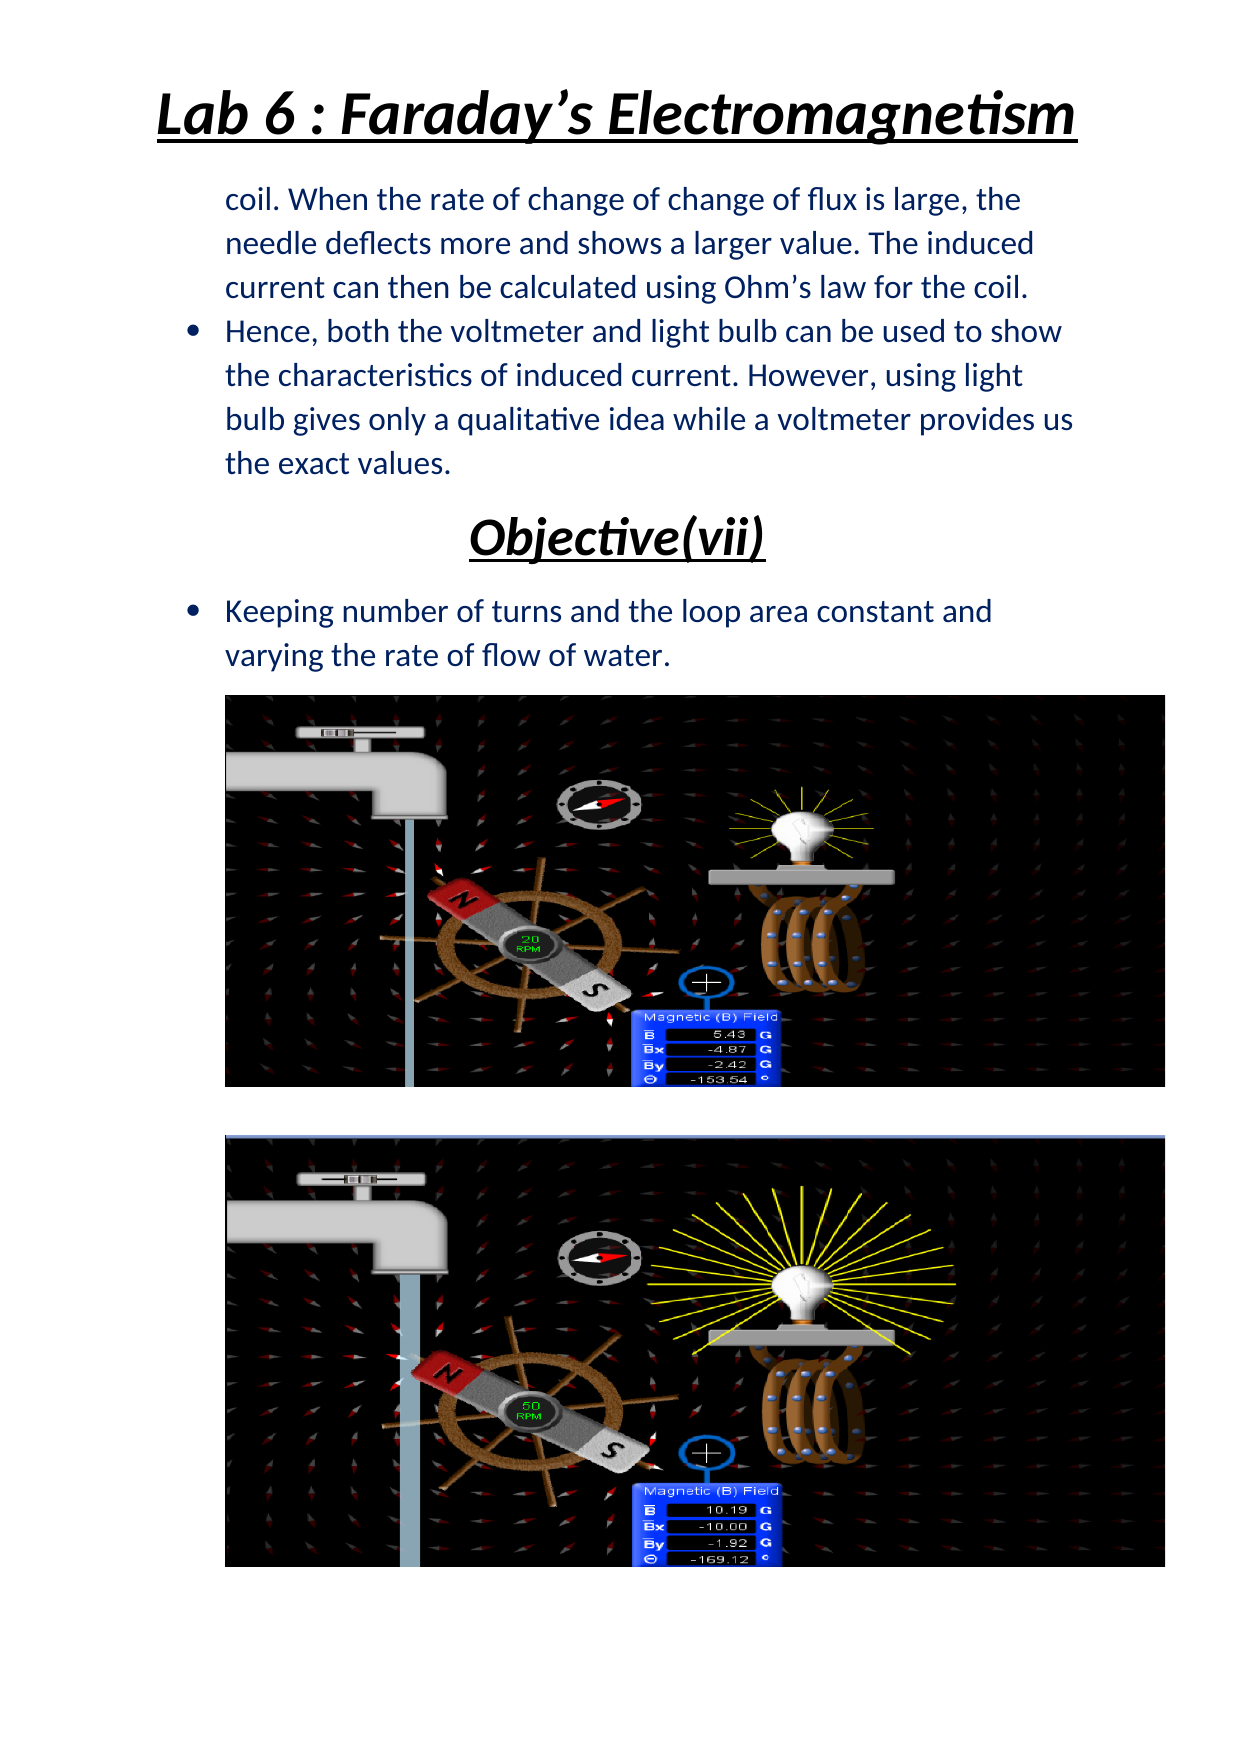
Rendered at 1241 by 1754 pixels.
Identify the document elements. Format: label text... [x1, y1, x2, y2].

list Hence, both the voltmeter and light bulb can be used to show the characteristics of induced current. However, using light bulb gives only a qualitative idea while a voltmeter provides us the exact values. [187, 310, 1090, 483]
picture [225, 695, 1166, 1087]
text Objective(vii) [150, 502, 1090, 569]
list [187, 178, 1090, 307]
list Keeping number of turns and the loop area constant and varying the rate of flow of water. [187, 591, 1090, 675]
picture [225, 1135, 1166, 1567]
